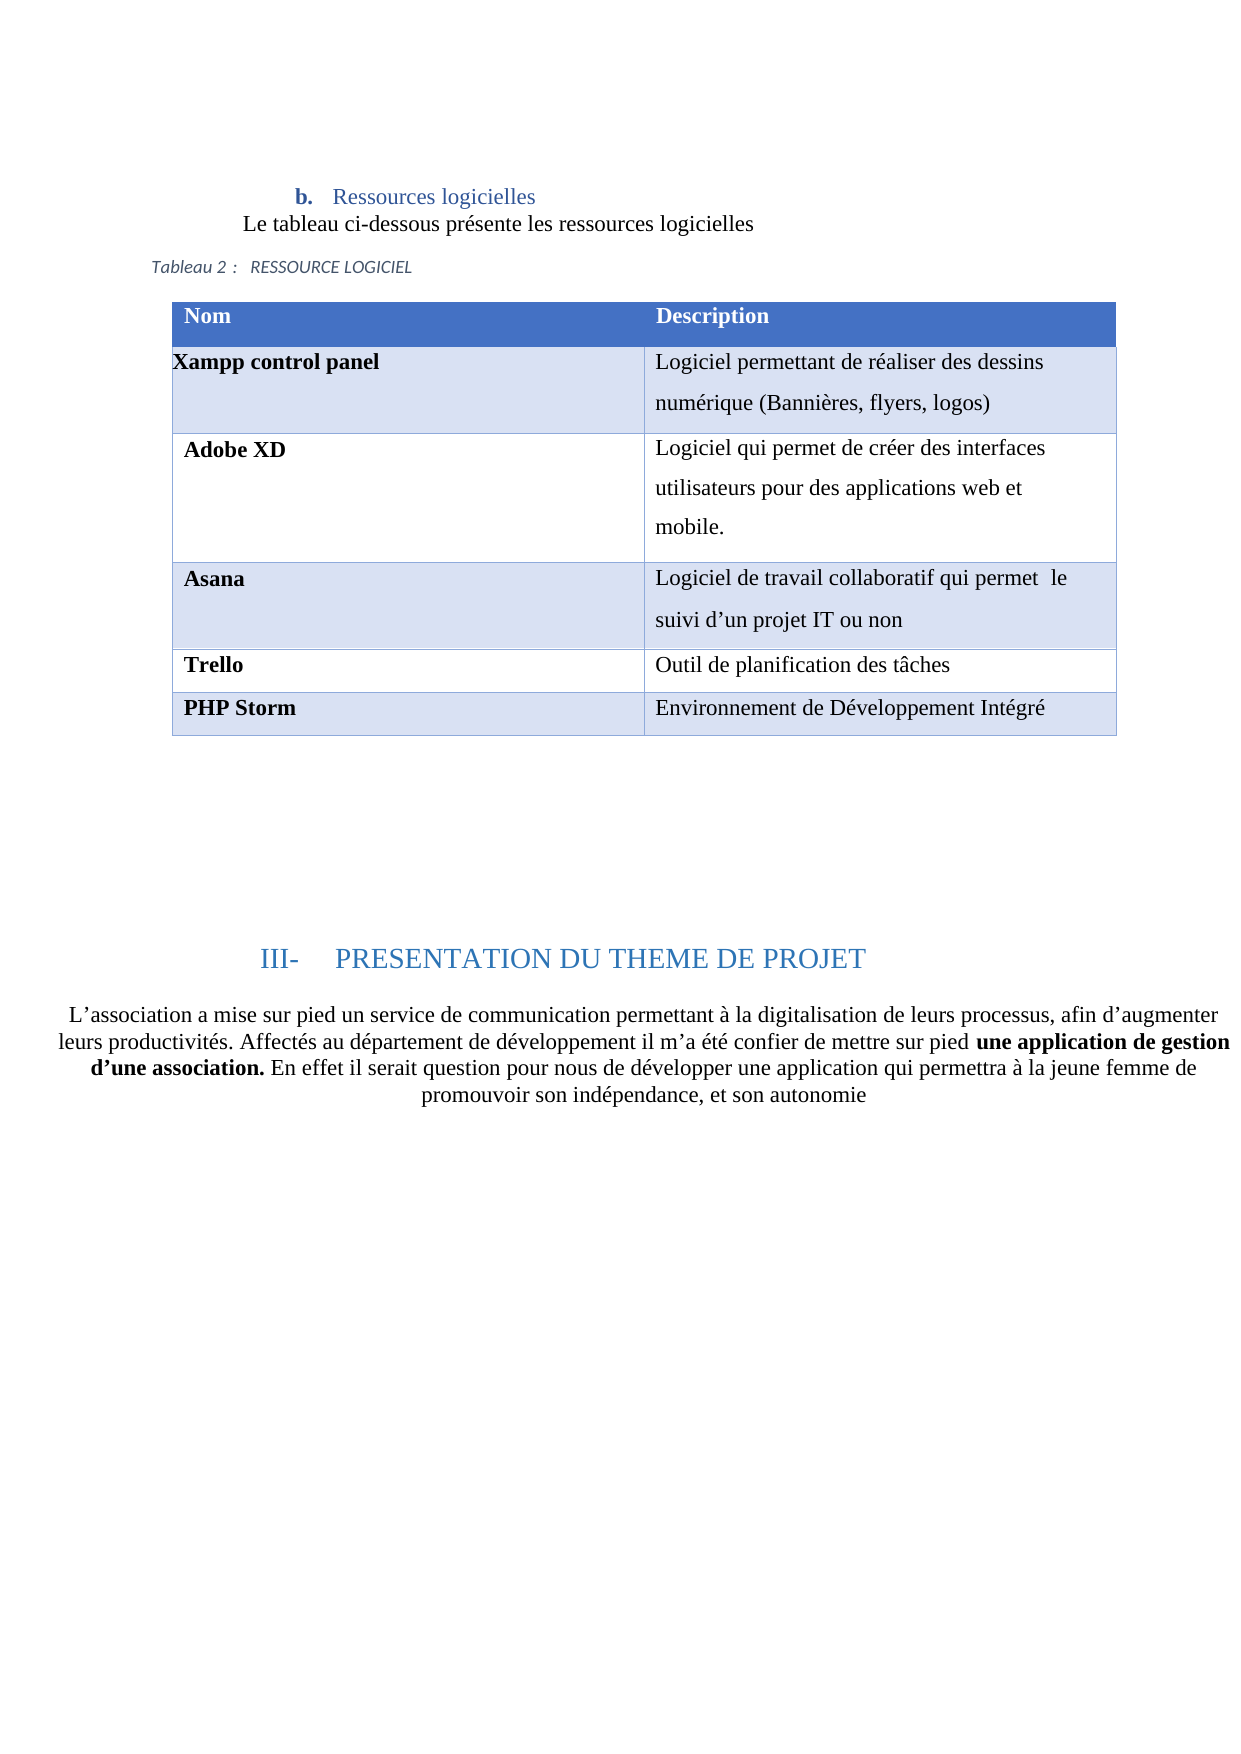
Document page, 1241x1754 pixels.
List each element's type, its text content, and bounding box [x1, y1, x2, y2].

subtitle Ressources logicielles [295, 183, 1234, 210]
table_cell Logiciel qui permet de créer des interfaces utilisateurs pour des applications web et mobile. [645, 434, 1116, 562]
table_cell PHP Storm [173, 693, 644, 735]
table_header Nom [172, 302, 644, 347]
text L’association a mise sur pied un service de communication permettant à la digitalisation de leurs processus, afin d’augmenter leurs productivités. Affectés au département de développement il m’a été confier de mettre sur pied une application de gestion d’une association. En effet il serait question pour nous de développer une application qui permettra à la jeune femme de promouvoir son indépendance, et son autonomie [54, 1002, 1234, 1107]
table_cell Environnement de Développement Intégré [645, 693, 1116, 735]
table_cell Xampp control panel [173, 347, 644, 433]
table_header Description [644, 302, 1116, 347]
table_cell Logiciel de travail collaboratif qui permet le suivi d’un projet IT ou non [645, 563, 1116, 648]
table_cell Trello [173, 650, 644, 692]
table_cell Outil de planification des tâches [645, 650, 1116, 692]
subtitle PRESENTATION DU THEME DE PROJET [260, 942, 1234, 975]
text Tableau 2 : RESSOURCE LOGICIEL [54, 255, 1234, 278]
text Le tableau ci-dessous présente les ressources logicielles [54, 210, 1234, 236]
table_cell Logiciel permettant de réaliser des dessins numérique (Bannières, flyers, logos) [645, 347, 1116, 433]
table_cell Adobe XD [173, 434, 644, 562]
table_cell Asana [173, 563, 644, 648]
